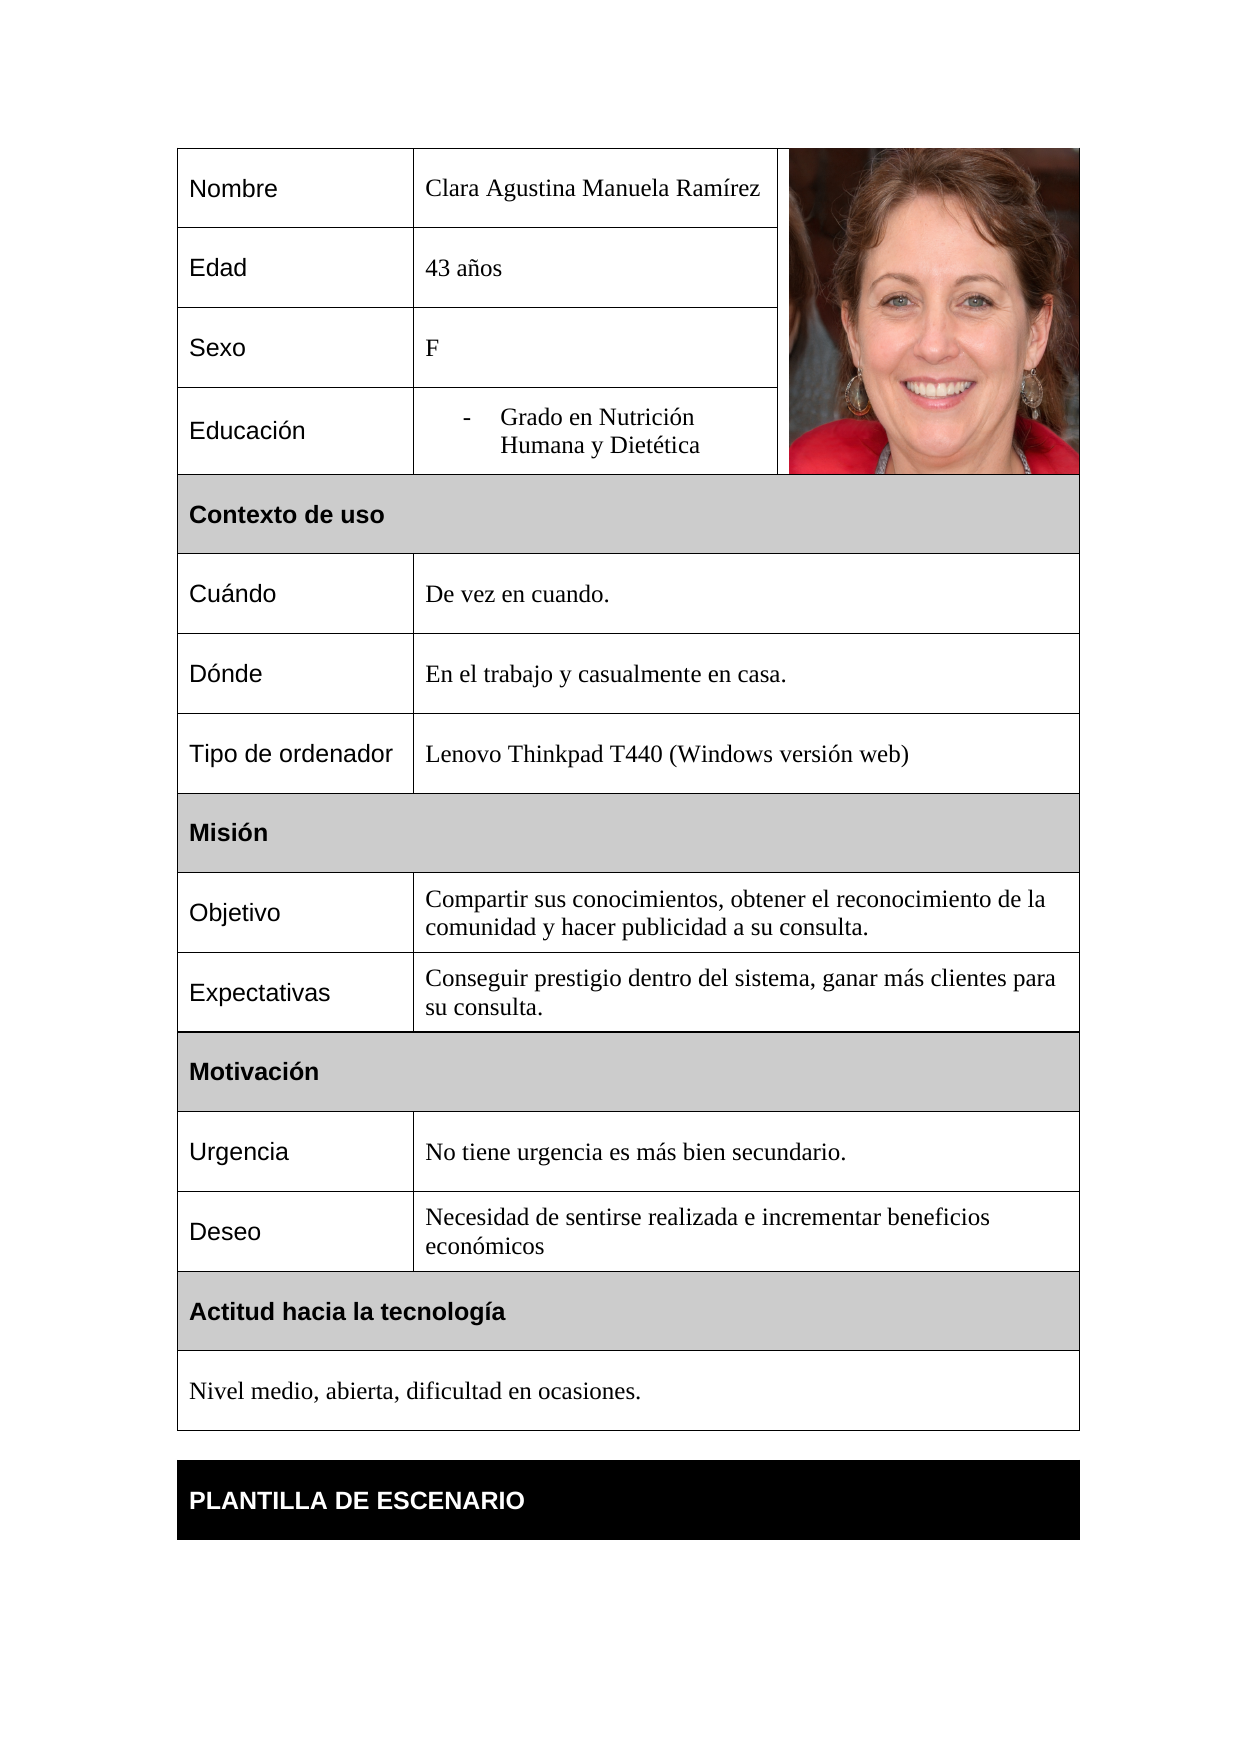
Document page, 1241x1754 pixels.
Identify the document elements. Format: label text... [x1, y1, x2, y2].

table_cell Actitud hacia la tecnología [178, 1272, 1079, 1350]
table_cell Clara Agustina Manuela Ramírez [414, 149, 777, 227]
table_cell Deseo [178, 1192, 413, 1271]
table_header PLANTILLA DE ESCENARIO [178, 1461, 1079, 1539]
table_cell Educación [178, 388, 413, 474]
table_cell 43 años [414, 228, 777, 307]
table_cell Nivel medio, abierta, dificultad en ocasiones. [178, 1351, 1079, 1430]
table_cell F [414, 308, 777, 387]
table_cell Contexto de uso [178, 475, 1079, 553]
table_cell [778, 149, 789, 474]
table_cell Conseguir prestigio dentro del sistema, ganar más clientes para su consulta. [414, 953, 1079, 1031]
table_cell En el trabajo y casualmente en casa. [414, 634, 1079, 713]
table_cell Edad [178, 228, 413, 307]
table_cell Sexo [178, 308, 413, 387]
table_cell Cuándo [178, 554, 413, 633]
table_cell Misión [178, 794, 1079, 872]
table_cell De vez en cuando. [414, 554, 1079, 633]
table_cell Tipo de ordenador [178, 714, 413, 792]
table_cell Necesidad de sentirse realizada e incrementar beneficios económicos [414, 1192, 1079, 1271]
table_cell Expectativas [178, 953, 413, 1031]
table_cell Grado en Nutrición Humana y Dietética [414, 388, 777, 474]
picture [789, 148, 1080, 474]
table_cell No tiene urgencia es más bien secundario. [414, 1112, 1079, 1191]
table_cell Lenovo Thinkpad T440 (Windows versión web) [414, 714, 1079, 792]
table_cell Motivación [178, 1033, 1079, 1111]
table_cell Compartir sus conocimientos, obtener el reconocimiento de la comunidad y hacer publicidad a su consulta. [414, 873, 1079, 952]
table_cell Dónde [178, 634, 413, 713]
table_cell Urgencia [178, 1112, 413, 1191]
table_cell Objetivo [178, 873, 413, 952]
table_cell Nombre [178, 149, 413, 227]
